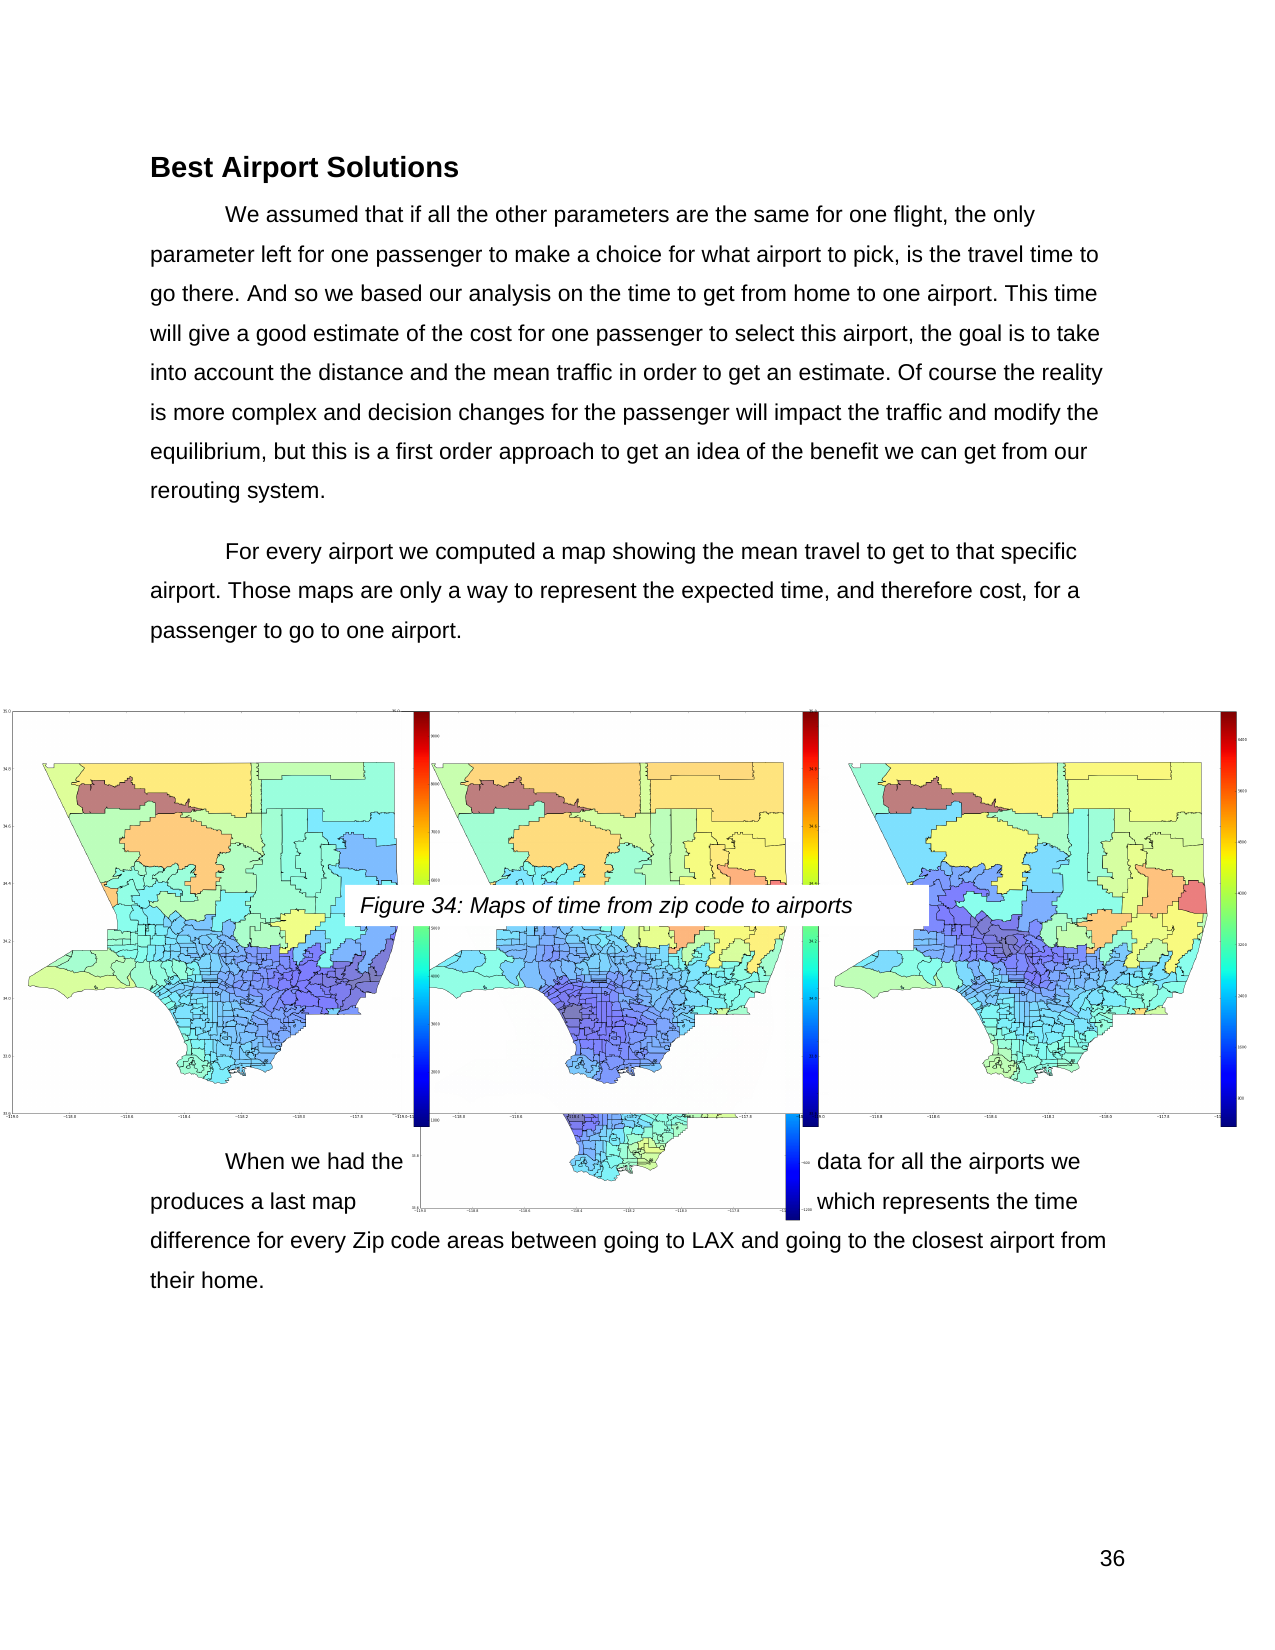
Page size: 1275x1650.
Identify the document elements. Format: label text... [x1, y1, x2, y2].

picture [0, 707, 1248, 1222]
text We assumed that if all the other parameters are the same for one flight, the only parameter left for one passenger to make a choice for what airport to pick, is the travel time to go there. And so we based our analysis on the time to get from home to one airport. This time will give a good estimate of the cost for one passenger to select this airport, the goal is to take into account the distance and the mean traffic in order to get an estimate. Of course the reality is more complex and decision changes for the passenger will impact the traffic and modify the equilibrium, but this is a first order approach to get an idea of the benefit we can get from our rerouting system. [150, 201, 1125, 504]
text For every airport we computed a map showing the mean travel to get to that specific airport. Those maps are only a way to represent the expected time, and therefore cost, for a passenger to go to one airport. [150, 538, 1125, 643]
subtitle Best Airport Solutions [150, 150, 1125, 183]
text When we had the data for all the airports we produces a last map which represents the time difference for every Zip code areas between going to LAX and going to the closest airport from their home. [150, 1129, 1125, 1293]
